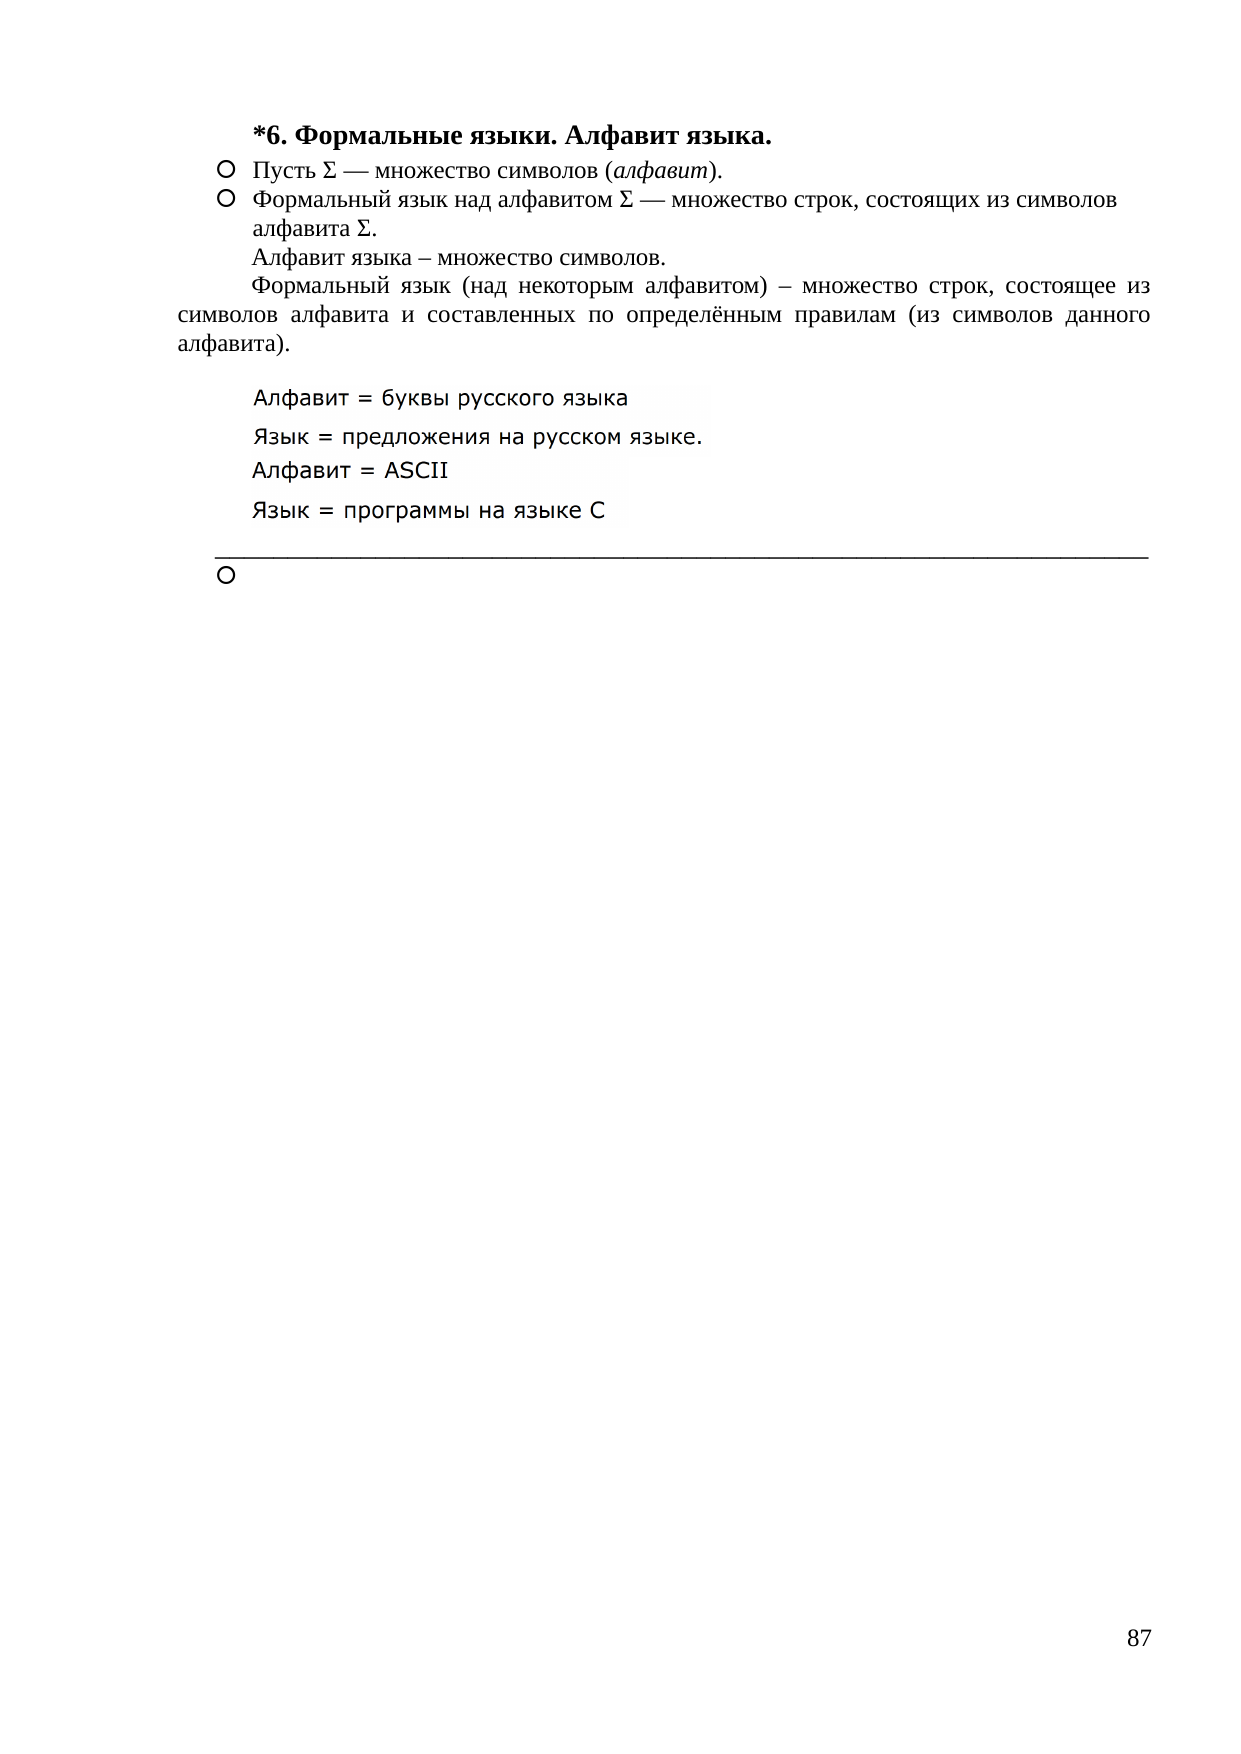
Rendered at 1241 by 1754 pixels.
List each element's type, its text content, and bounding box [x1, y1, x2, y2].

text ________________________________________________________________ [215, 528, 1152, 561]
text Формальный язык (над некоторым алфавитом) – множество строк, состоящее из символов алфавита и составленных по определённым правилам (из символов данного алфавита). [177, 270, 1152, 357]
list Формальный язык над алфавитом Σ — множество строк, состоящих из символов алфавита Σ. [215, 184, 1152, 242]
picture [251, 385, 711, 528]
list Пусть Σ — множество символов (алфавит). [215, 155, 1152, 184]
subtitle *6. Формальные языки. Алфавит языка. [252, 118, 1152, 151]
text Алфавит языка – множество символов. [215, 242, 1152, 270]
